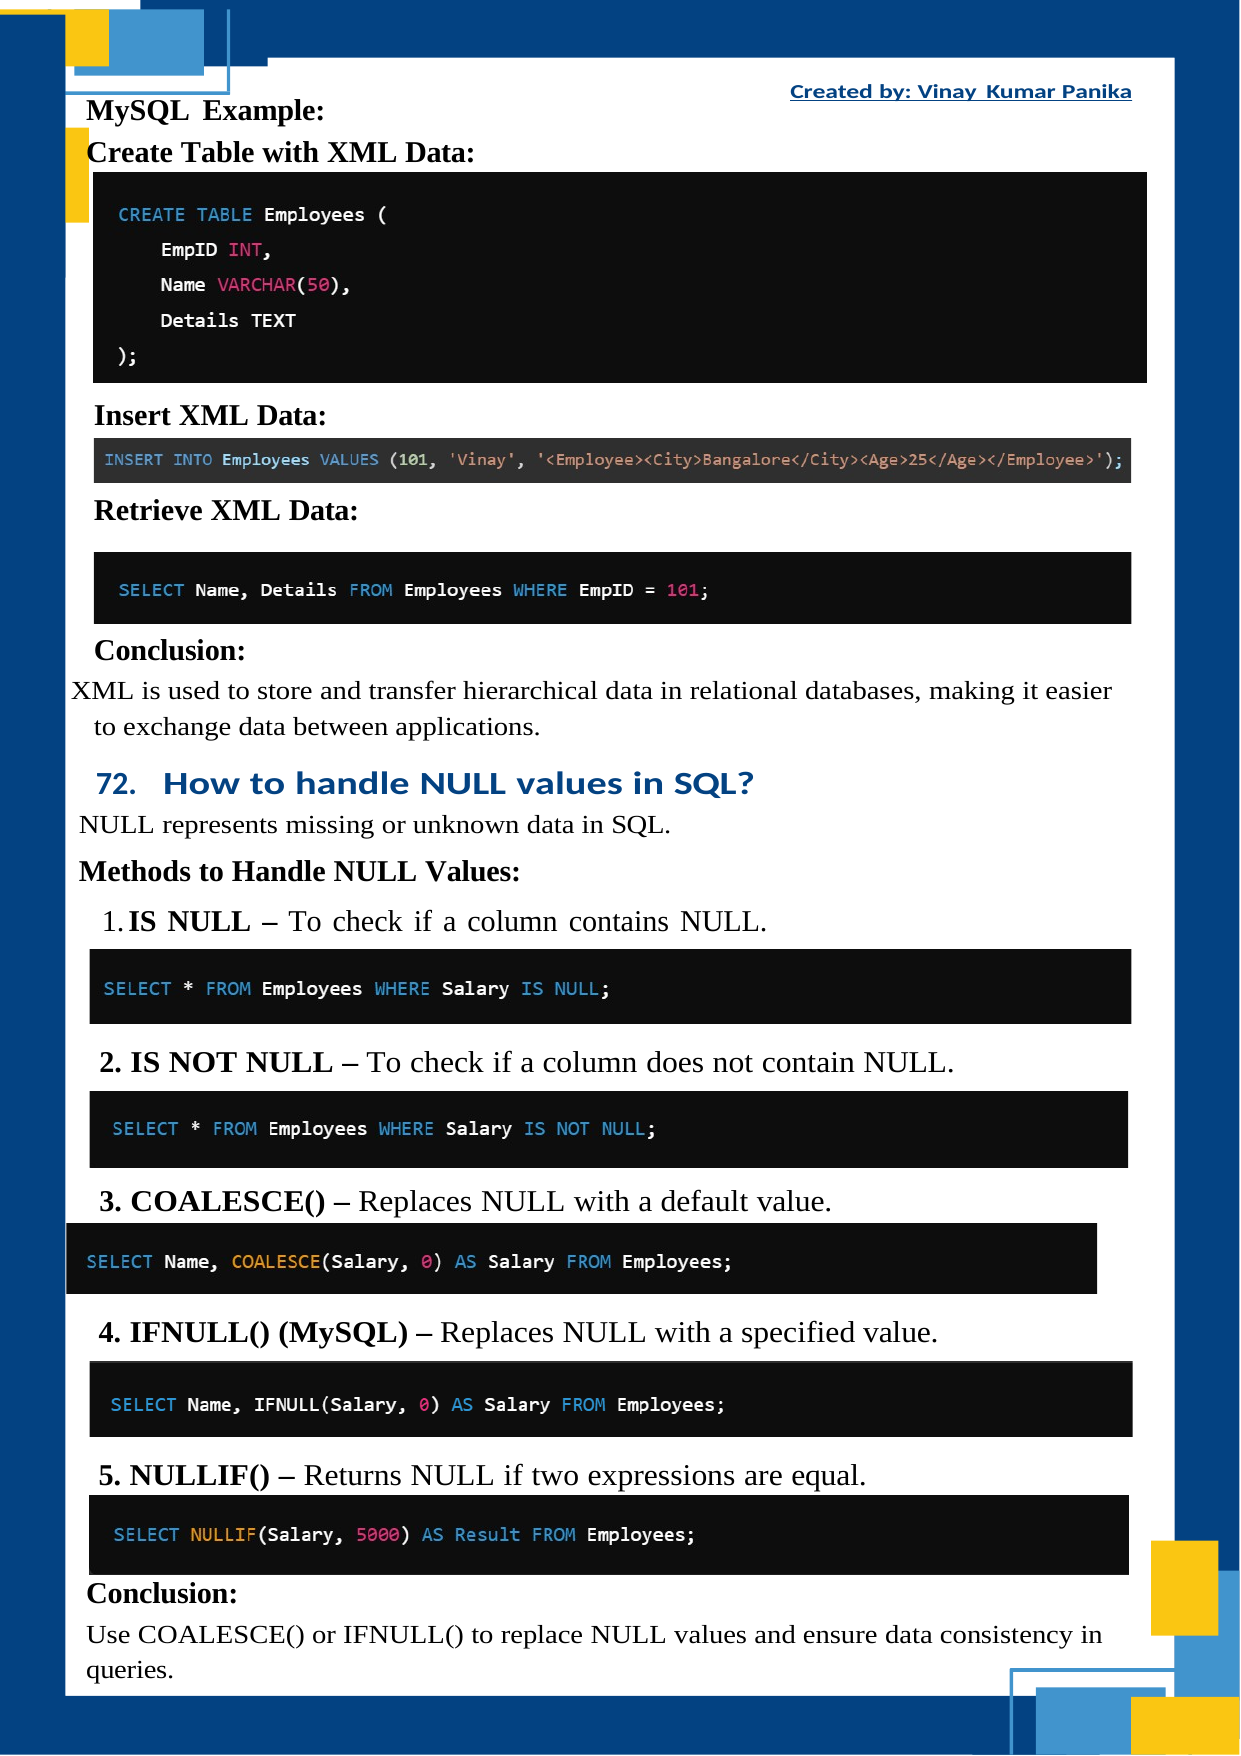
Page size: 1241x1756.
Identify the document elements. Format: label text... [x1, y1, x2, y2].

picture [66, 1223, 1098, 1294]
subtitle Methods to Handle NULL Values: [78, 853, 1240, 887]
list IS NOT NULL – To check if a column does not contain NULL. [99, 968, 1240, 1079]
subtitle How to handle NULL values in SQL? [96, 763, 1240, 803]
picture [93, 172, 1147, 383]
text Insert XML Data: [94, 398, 1240, 432]
text XML is used to store and transfer hierarchical data in relational databases, making it easier to exchange data between applications. [71, 675, 1140, 741]
picture [93, 438, 1132, 483]
picture [93, 552, 1132, 624]
list IS NULL – To check if a column contains NULL. [102, 903, 1240, 937]
picture [89, 1495, 1129, 1575]
list NULLIF() – Returns NULL if two expressions are equal. [98, 1379, 1240, 1491]
picture [89, 1361, 1133, 1437]
picture [89, 949, 1132, 1024]
text NULL represents missing or unknown data in SQL. [78, 809, 1240, 839]
list IFNULL() (MySQL) – Replaces NULL with a specified value. [98, 1314, 1240, 1349]
picture [89, 1091, 1129, 1168]
